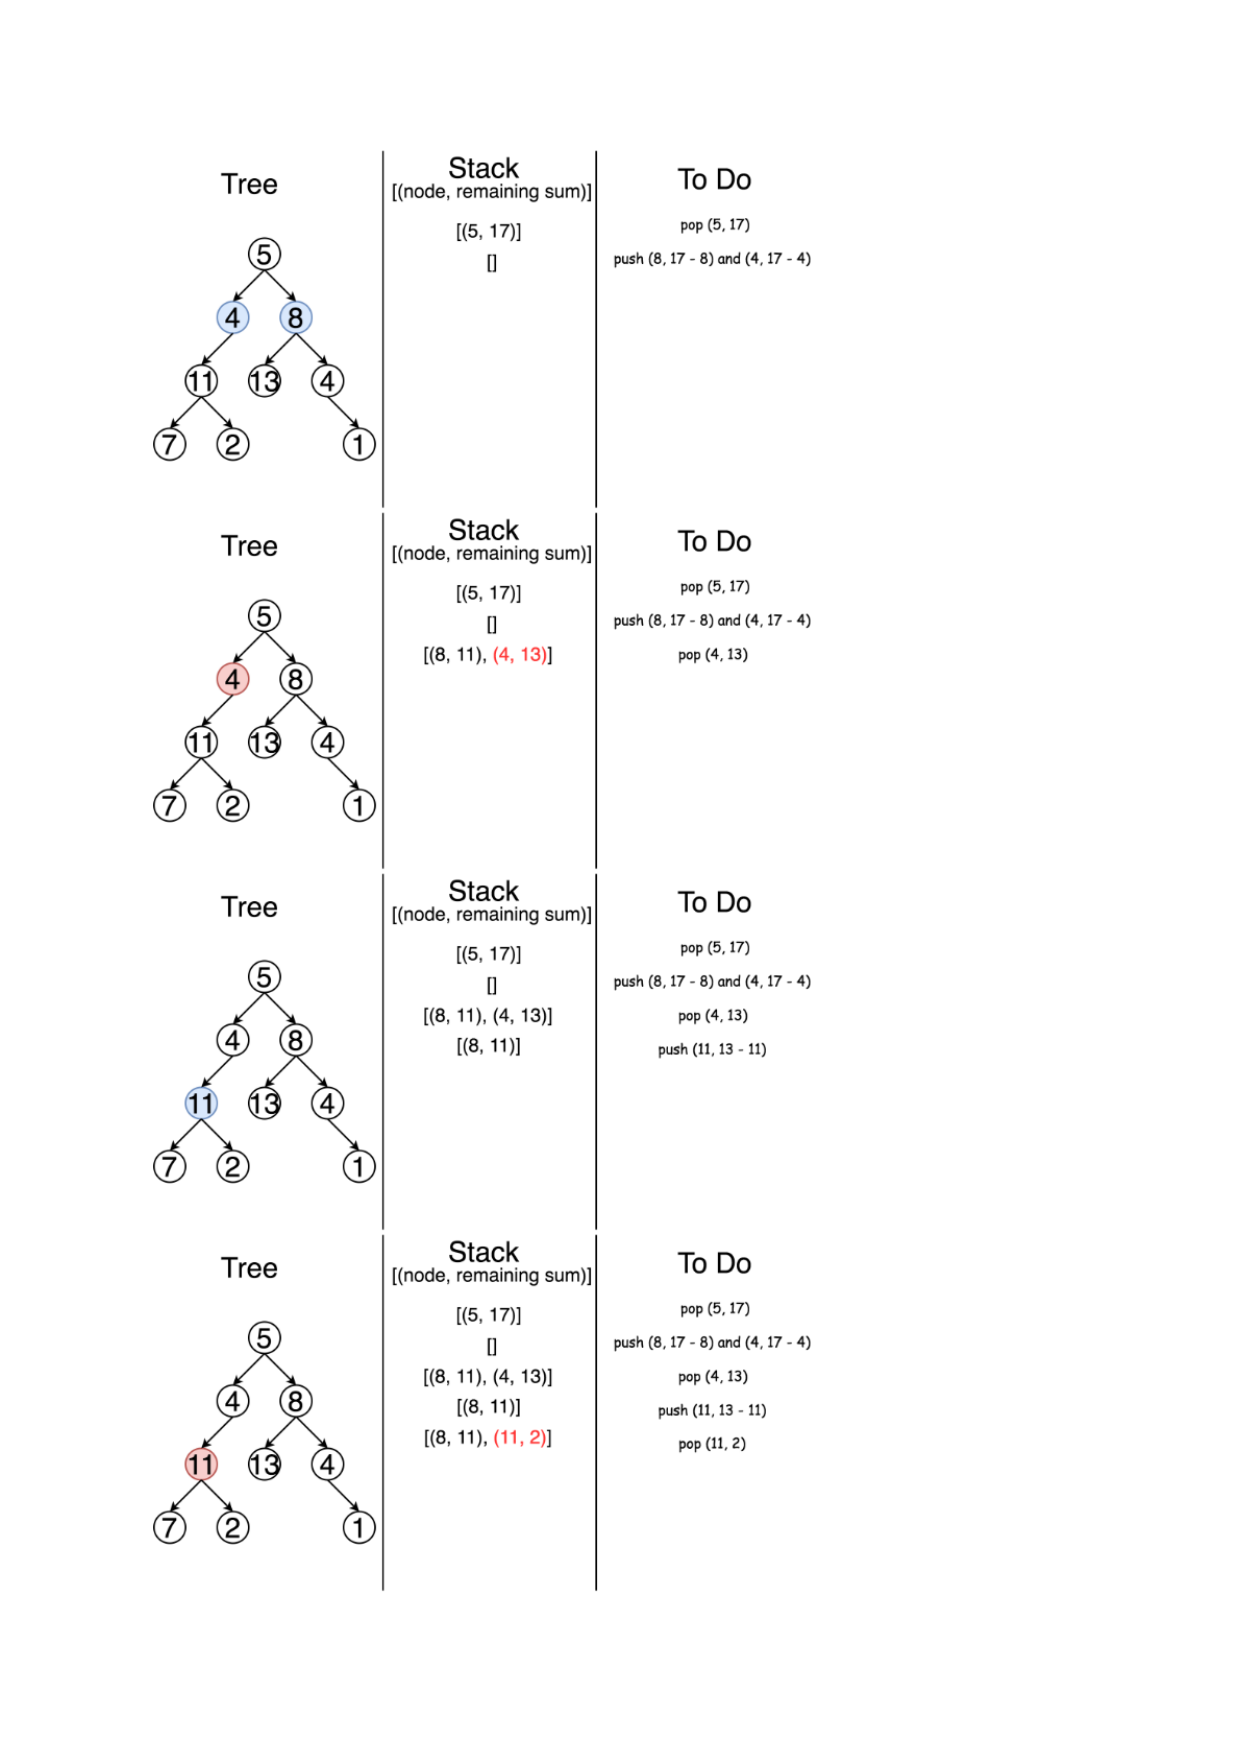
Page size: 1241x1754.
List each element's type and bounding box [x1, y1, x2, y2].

picture [150, 150, 816, 1595]
